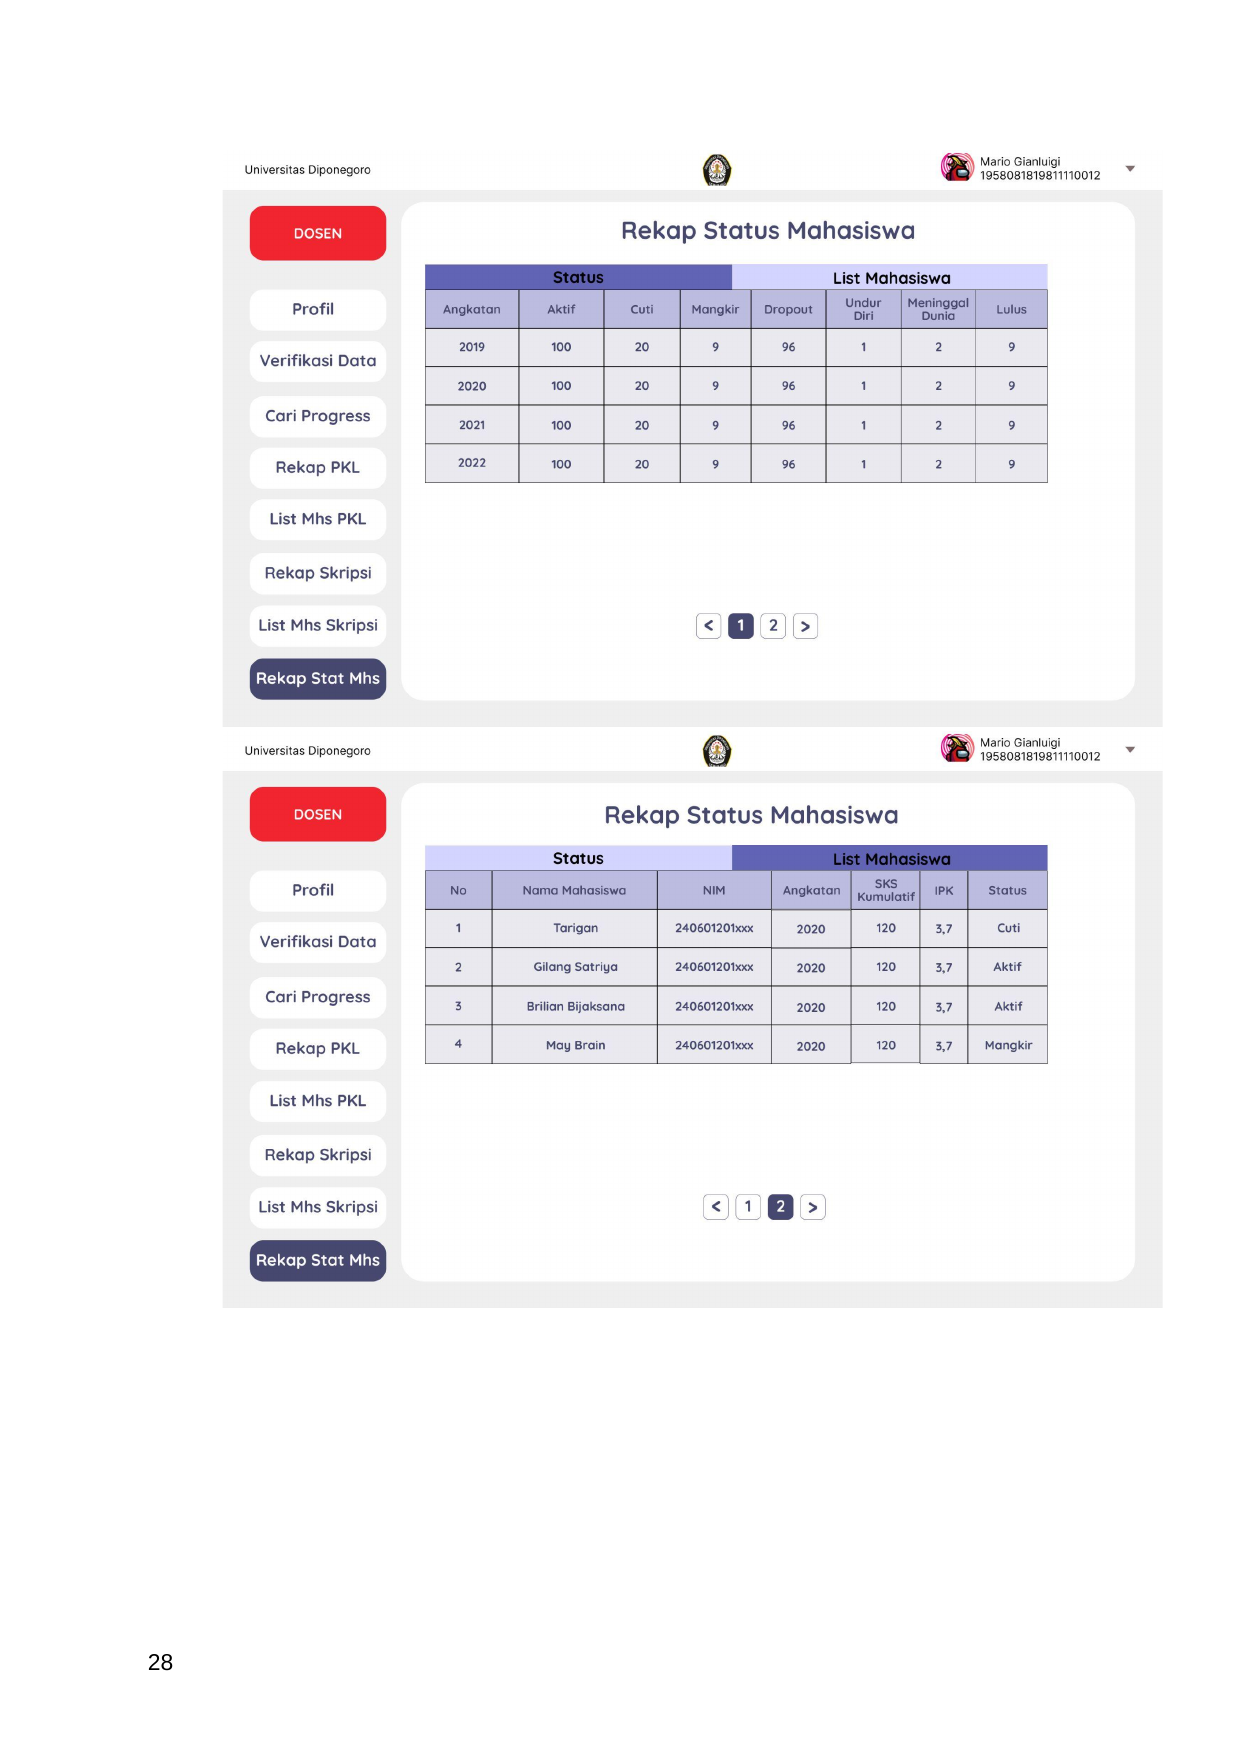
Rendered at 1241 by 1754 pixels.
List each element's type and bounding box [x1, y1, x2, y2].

picture [222, 731, 1163, 1308]
picture [222, 150, 1163, 727]
